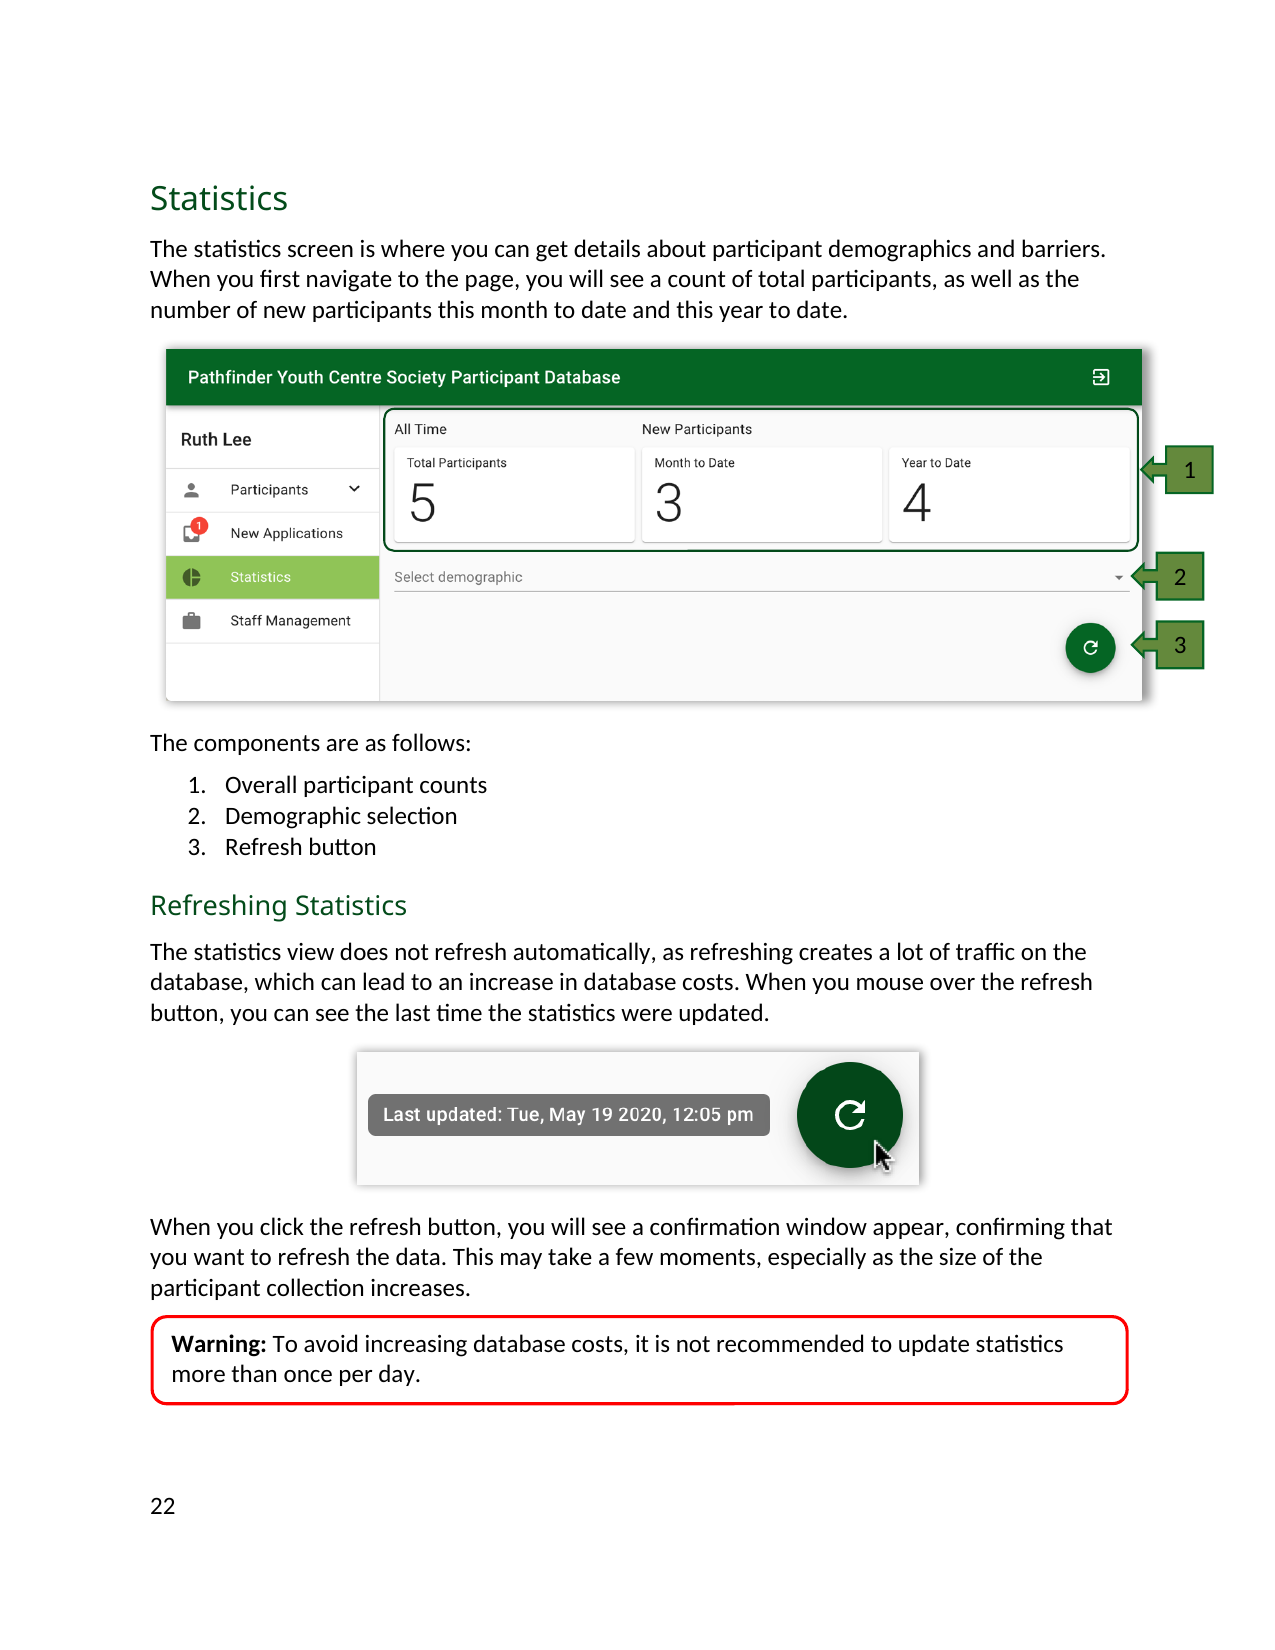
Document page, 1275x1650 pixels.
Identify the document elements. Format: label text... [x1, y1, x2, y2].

list Overall participant counts [187, 770, 1125, 800]
subtitle Statistics [150, 175, 1125, 220]
text The statistics screen is where you can get details about participant demographics and barriers. When you first navigate to the page, you will see a count of total participants, as well as the number of new participants this month to date and this year to date. [150, 233, 1125, 324]
text When you click the refresh button, you will see a confirmation window appear, confirming that you want to refresh the data. This may take a few moments, especially as the size of the participant collection increases. [150, 1211, 1125, 1302]
text The statistics view does not refresh automatically, as refreshing creates a lot of traffic on the database, which can lead to an increase in database costs. When you mouse over the refresh button, you can see the last time the statistics were updated. [150, 936, 1125, 1027]
list Demographic selection [187, 800, 1125, 831]
picture [386, 410, 1136, 549]
list Refresh button [187, 831, 1125, 861]
picture [357, 1052, 919, 1185]
subtitle Refreshing Statistics [150, 886, 1125, 923]
picture [166, 349, 1142, 701]
text The components are as follows: [150, 727, 1125, 757]
